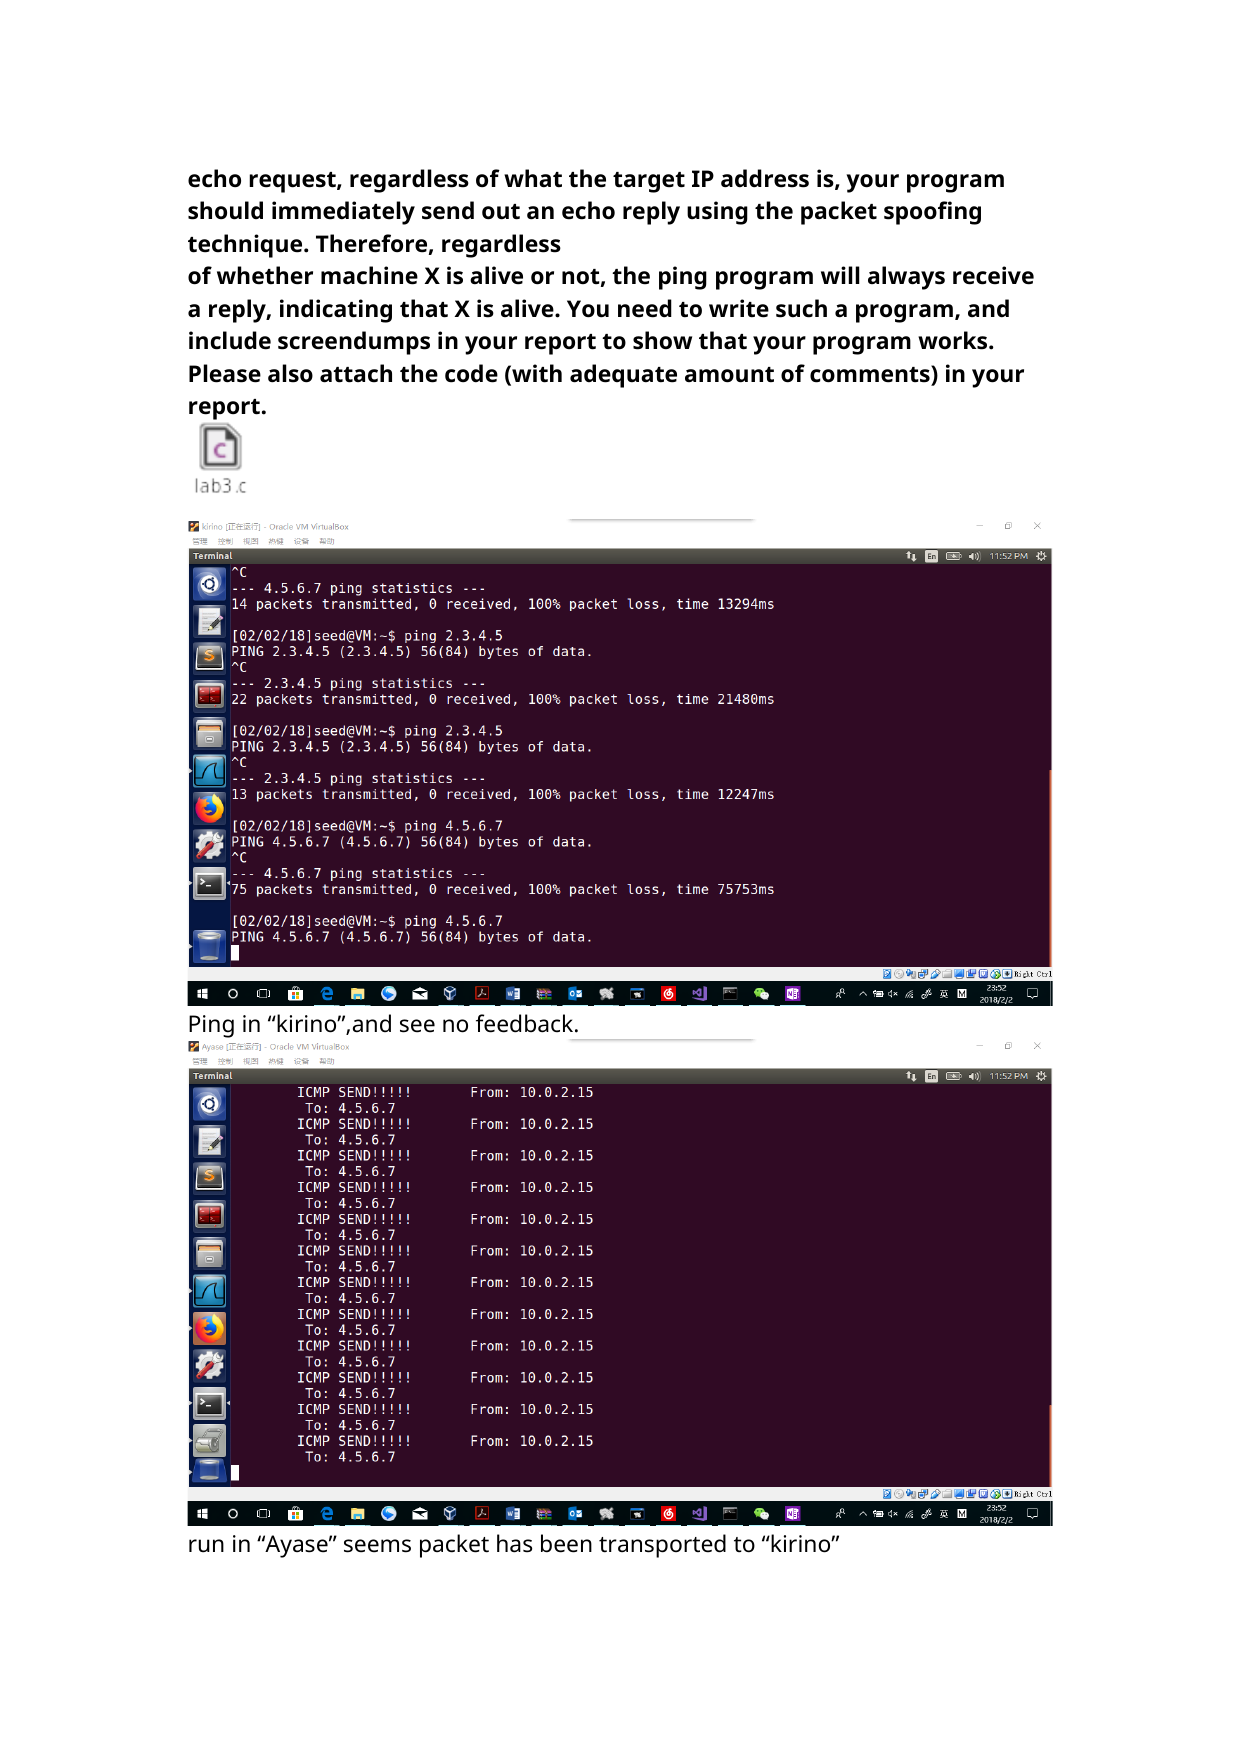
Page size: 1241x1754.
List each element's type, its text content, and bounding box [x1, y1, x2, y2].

text Ping in “kirino”,and see no feedback. [187, 1007, 1053, 1039]
picture [187, 1039, 1053, 1526]
text run in “Ayase” seems packet has been transported to “kirino” [187, 1526, 1053, 1559]
text of whether machine X is alive or not, the ping program will always receive a reply, indicating that X is alive. You need to write such a program, and include screendumps in your report to show that your program works. Please also attach the code (with adequate amount of comments) in your report. [187, 259, 1053, 422]
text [187, 162, 1053, 259]
picture [187, 519, 1053, 1006]
